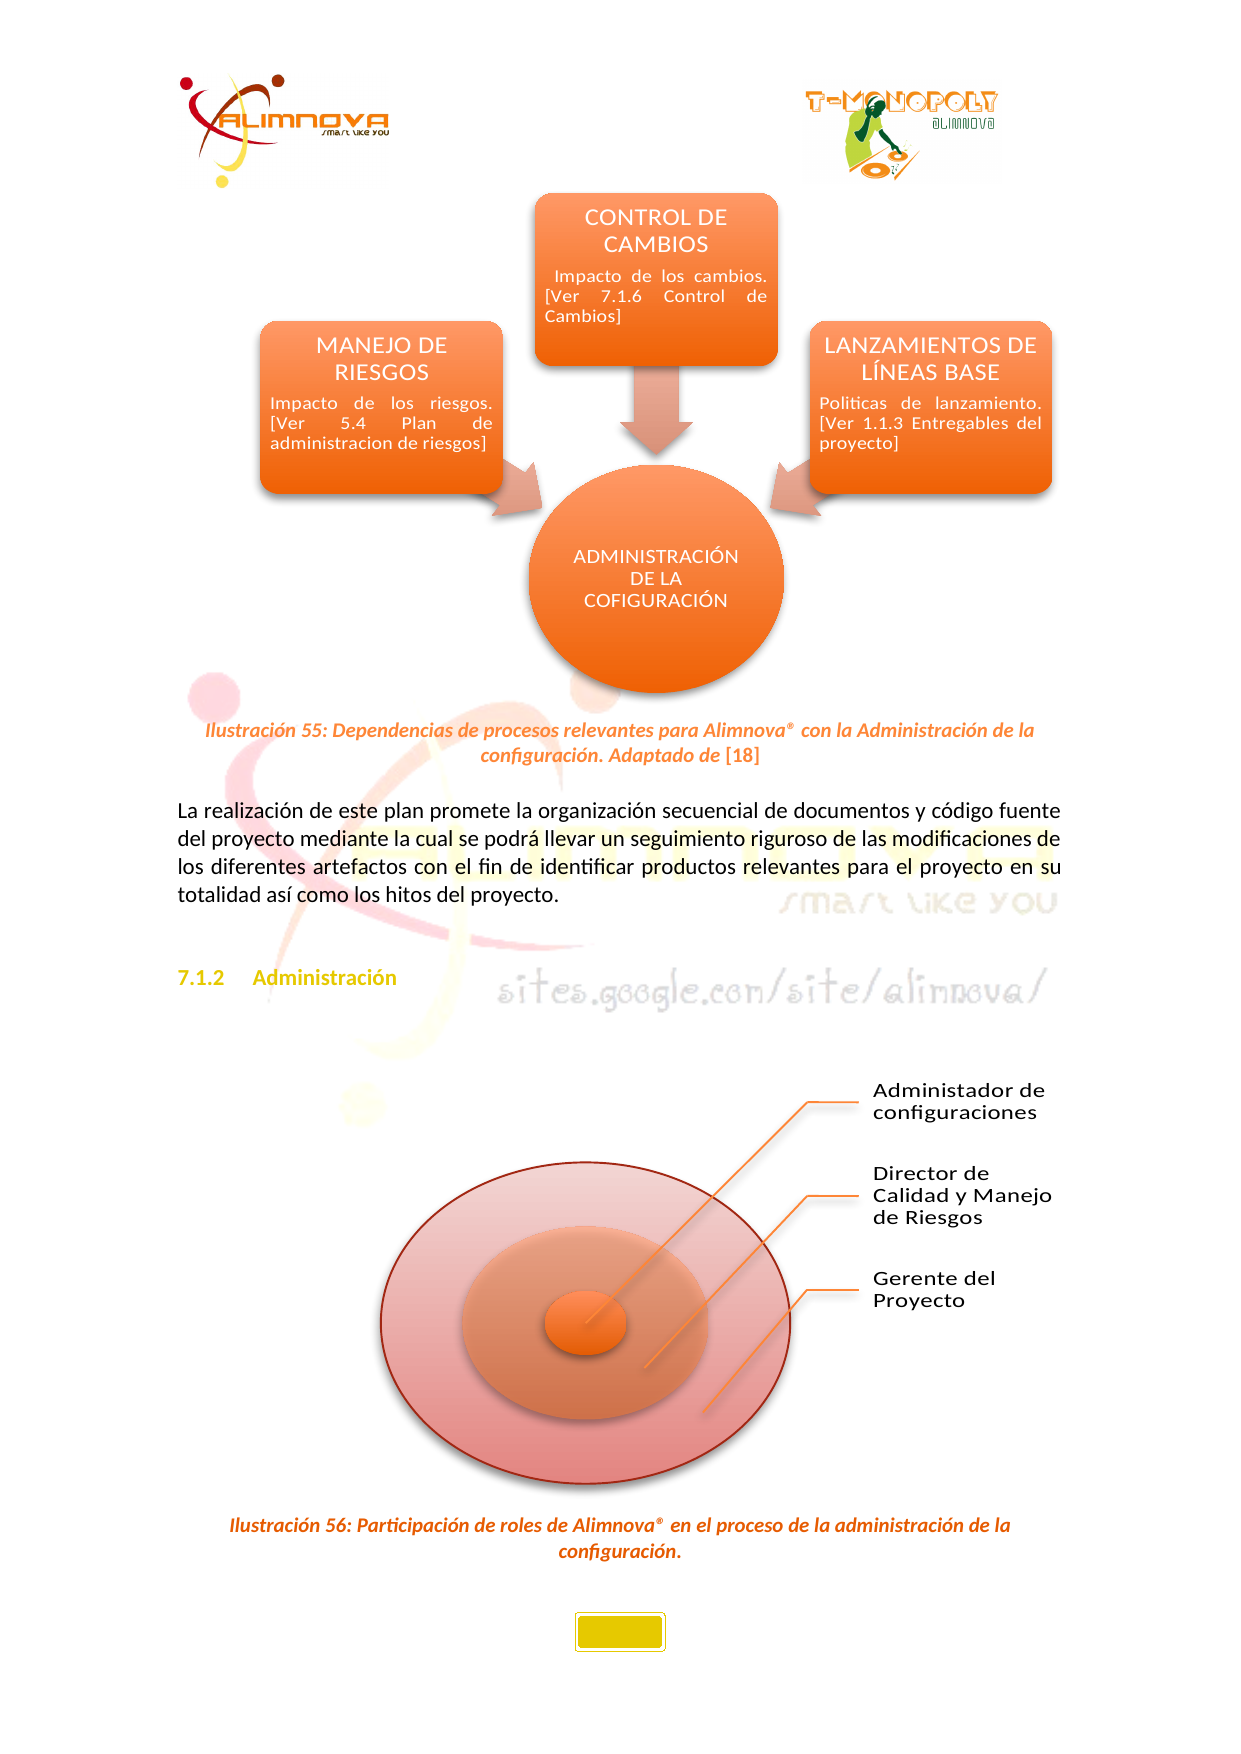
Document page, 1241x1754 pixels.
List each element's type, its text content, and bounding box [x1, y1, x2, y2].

text Ilustración 56: Participación de roles de Alimnova® en el proceso de la administración de la configuración. [177, 1512, 1063, 1563]
subtitle Administración [177, 963, 1063, 991]
picture [177, 73, 389, 189]
picture [802, 79, 1002, 184]
text Ilustración 55: Dependencias de procesos relevantes para Alimnova® con la Administración de la configuración. Adaptado de [18] [177, 717, 1063, 768]
text La realización de este plan promete la organización secuencial de documentos y código fuente del proyecto mediante la cual se podrá llevar un seguimiento riguroso de las modificaciones de los diferentes artefactos con el fin de identificar productos relevantes para el proyecto en su totalidad así como los hitos del proyecto. [177, 796, 1063, 908]
